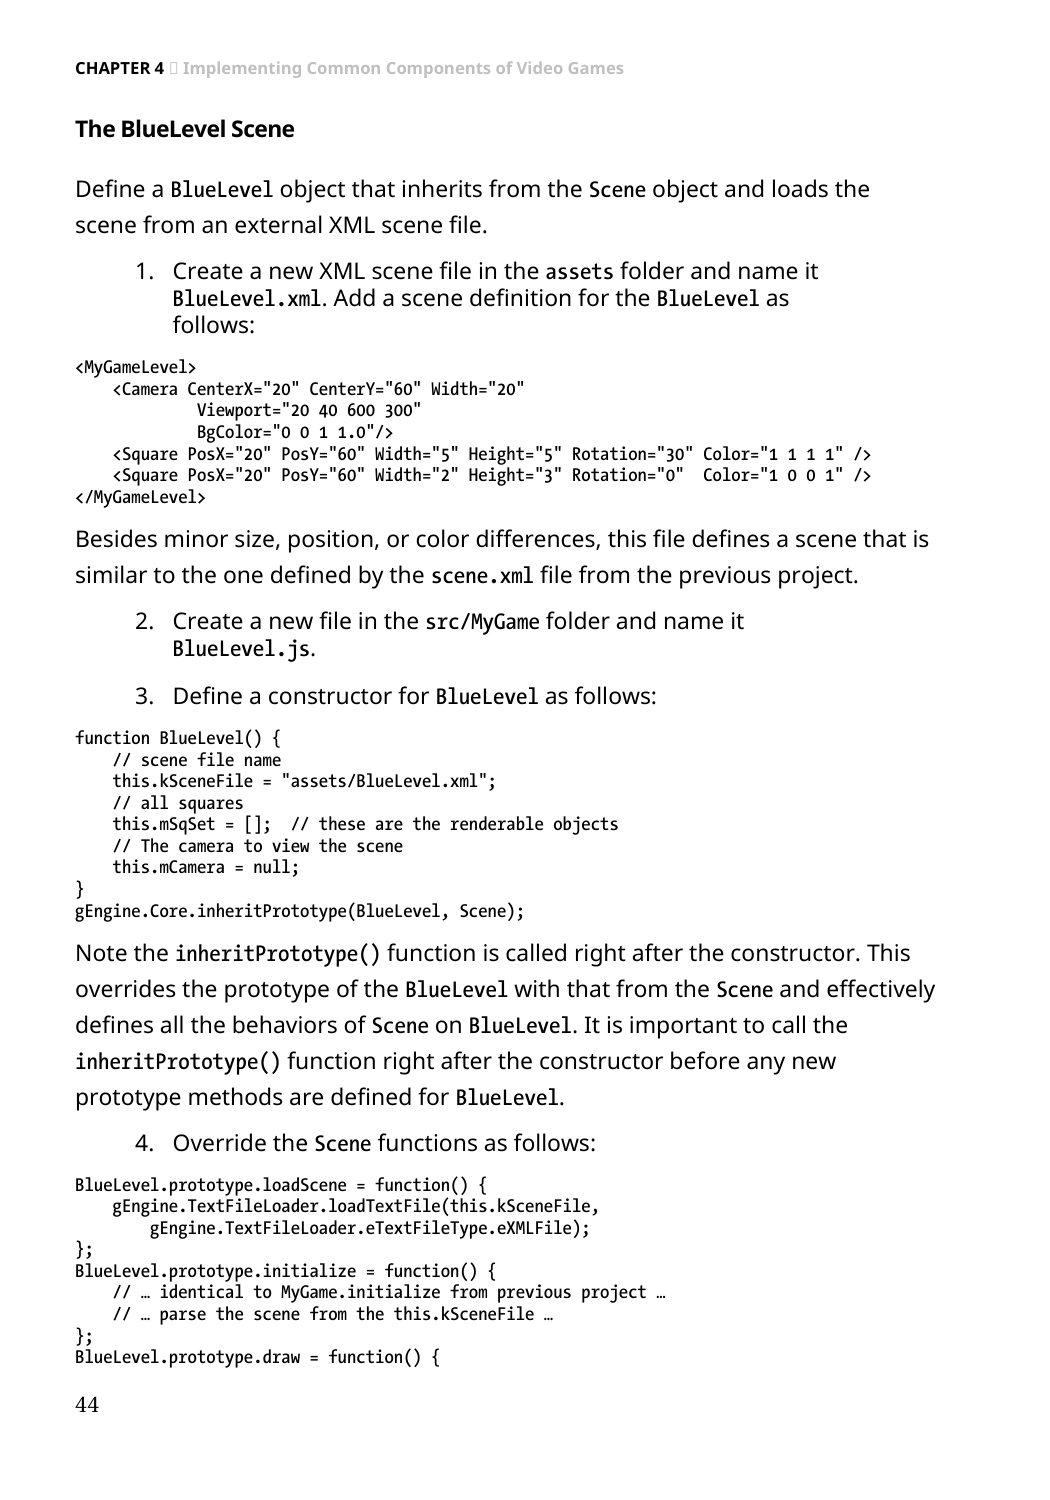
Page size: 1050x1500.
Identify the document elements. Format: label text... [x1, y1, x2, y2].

text </MyGameLevel> [75, 489, 937, 508]
text Besides minor size, position, or color differences, this file defines a scene that is similar to the one defined by the scene.xml file from the previous project. [75, 523, 937, 591]
subtitle The BlueLevel Scene [75, 112, 937, 144]
text // The camera to view the scene [75, 838, 937, 857]
text Viewport="20 40 600 300" [75, 403, 937, 422]
text gEngine.TextFileLoader.eTextFileType.eXMLFile); [75, 1220, 937, 1239]
list Create a new file in the src/MyGame folder and name it BlueLevel.js. [135, 608, 847, 662]
text <Square PosX="20" PosY="60" Width="5" Height="5" Rotation="30" Color="1 1 1 1" /> [75, 446, 937, 465]
list Override the Scene functions as follows: [135, 1129, 847, 1156]
text } [75, 882, 937, 900]
text gEngine.TextFileLoader.loadTextFile(this.kSceneFile, [75, 1199, 937, 1218]
text this.mCamera = null; [75, 860, 937, 879]
list Create a new XML scene file in the assets folder and name it BlueLevel.xml. Add a scene definition for the BlueLevel as follows: [135, 258, 847, 339]
text BlueLevel.prototype.initialize = function() { [75, 1263, 937, 1282]
text BlueLevel.prototype.draw = function() { [75, 1350, 937, 1368]
text <Square PosX="20" PosY="60" Width="2" Height="3" Rotation="0" Color="1 0 0 1" /> [75, 468, 937, 486]
text BgColor="0 0 1 1.0"/> [75, 424, 937, 443]
text Note the inheritPrototype() function is called right after the constructor. This overrides the prototype of the BlueLevel with that from the Scene and effectively defines all the behaviors of Scene on BlueLevel. It is important to call the inheritPrototype() function right after the constructor before any new prototype methods are defined for BlueLevel. [75, 937, 937, 1112]
text BlueLevel.prototype.loadScene = function() { [75, 1177, 937, 1196]
text function BlueLevel() { [75, 731, 937, 749]
list Define a constructor for BlueLevel as follows: [135, 683, 847, 710]
text // … identical to MyGame.initialize from previous project … [75, 1285, 937, 1304]
text <Camera CenterX="20" CenterY="60" Width="20" [75, 381, 937, 400]
text gEngine.Core.inheritPrototype(BlueLevel, Scene); [75, 903, 937, 922]
text this.mSqSet = []; // these are the renderable objects [75, 817, 937, 836]
text // all squares [75, 795, 937, 814]
text // … parse the scene from the this.kSceneFile … [75, 1307, 937, 1325]
text Define a BlueLevel object that inherits from the Scene object and loads the scene from an external XML scene file. [75, 173, 937, 241]
text }; [75, 1328, 937, 1347]
text this.kSceneFile = "assets/BlueLevel.xml"; [75, 774, 937, 792]
text // scene file name [75, 752, 937, 771]
text }; [75, 1242, 937, 1261]
text <MyGameLevel> [75, 360, 937, 379]
